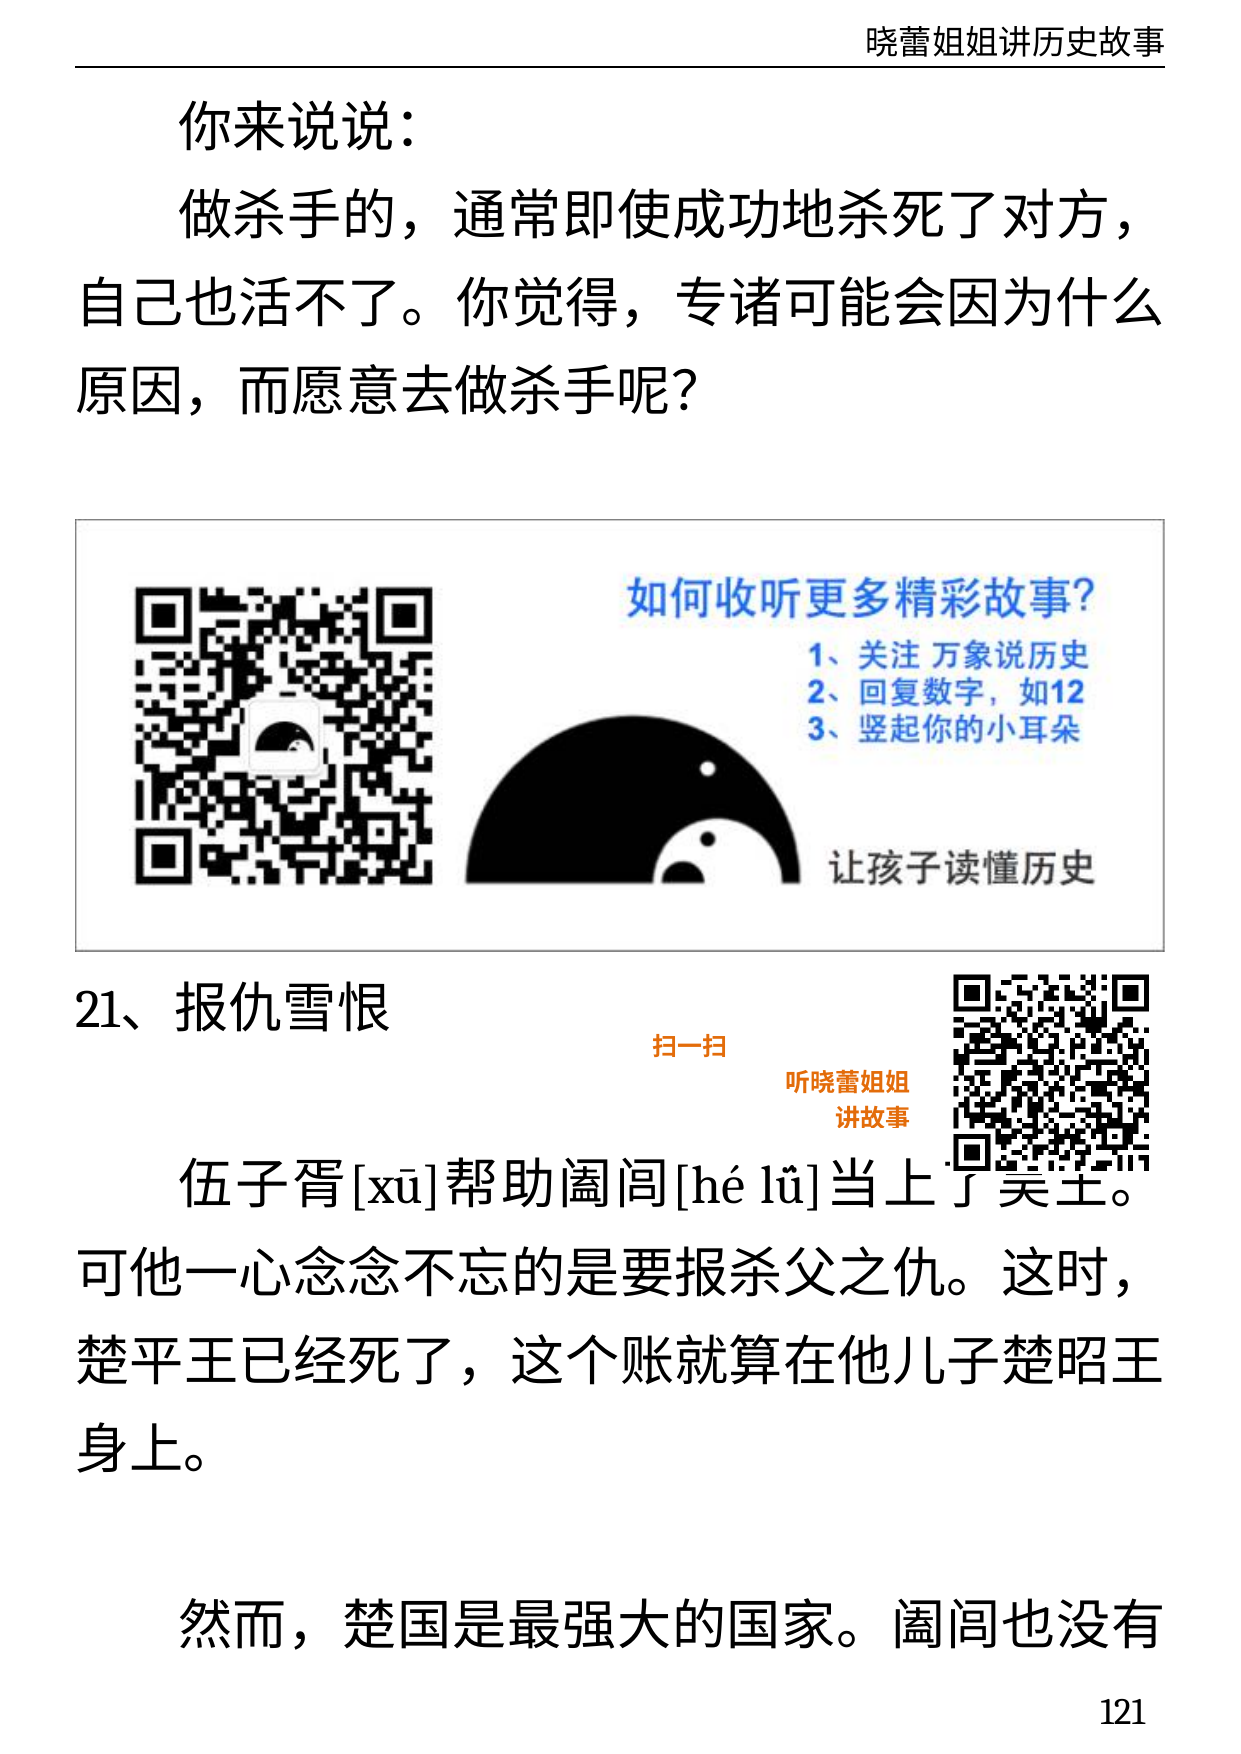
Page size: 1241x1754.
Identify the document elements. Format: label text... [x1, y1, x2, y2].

text 做杀手的，通常即使成功地杀死了对方，自己也活不了。你觉得，专诸可能会因为什么原因，而愿意去做杀手呢？ [75, 167, 1165, 431]
picture [950, 972, 1153, 1174]
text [75, 1577, 1165, 1665]
text 伍子胥[xū]帮助阖闾[hé lǘ]当上了吴王。可他一心念念不忘的是要报杀父之仇。这时，楚平王已经死了，这个账就算在他儿子楚昭王身上。 [75, 1136, 1165, 1489]
picture [75, 519, 1165, 952]
text 你来说说： [75, 79, 1165, 167]
